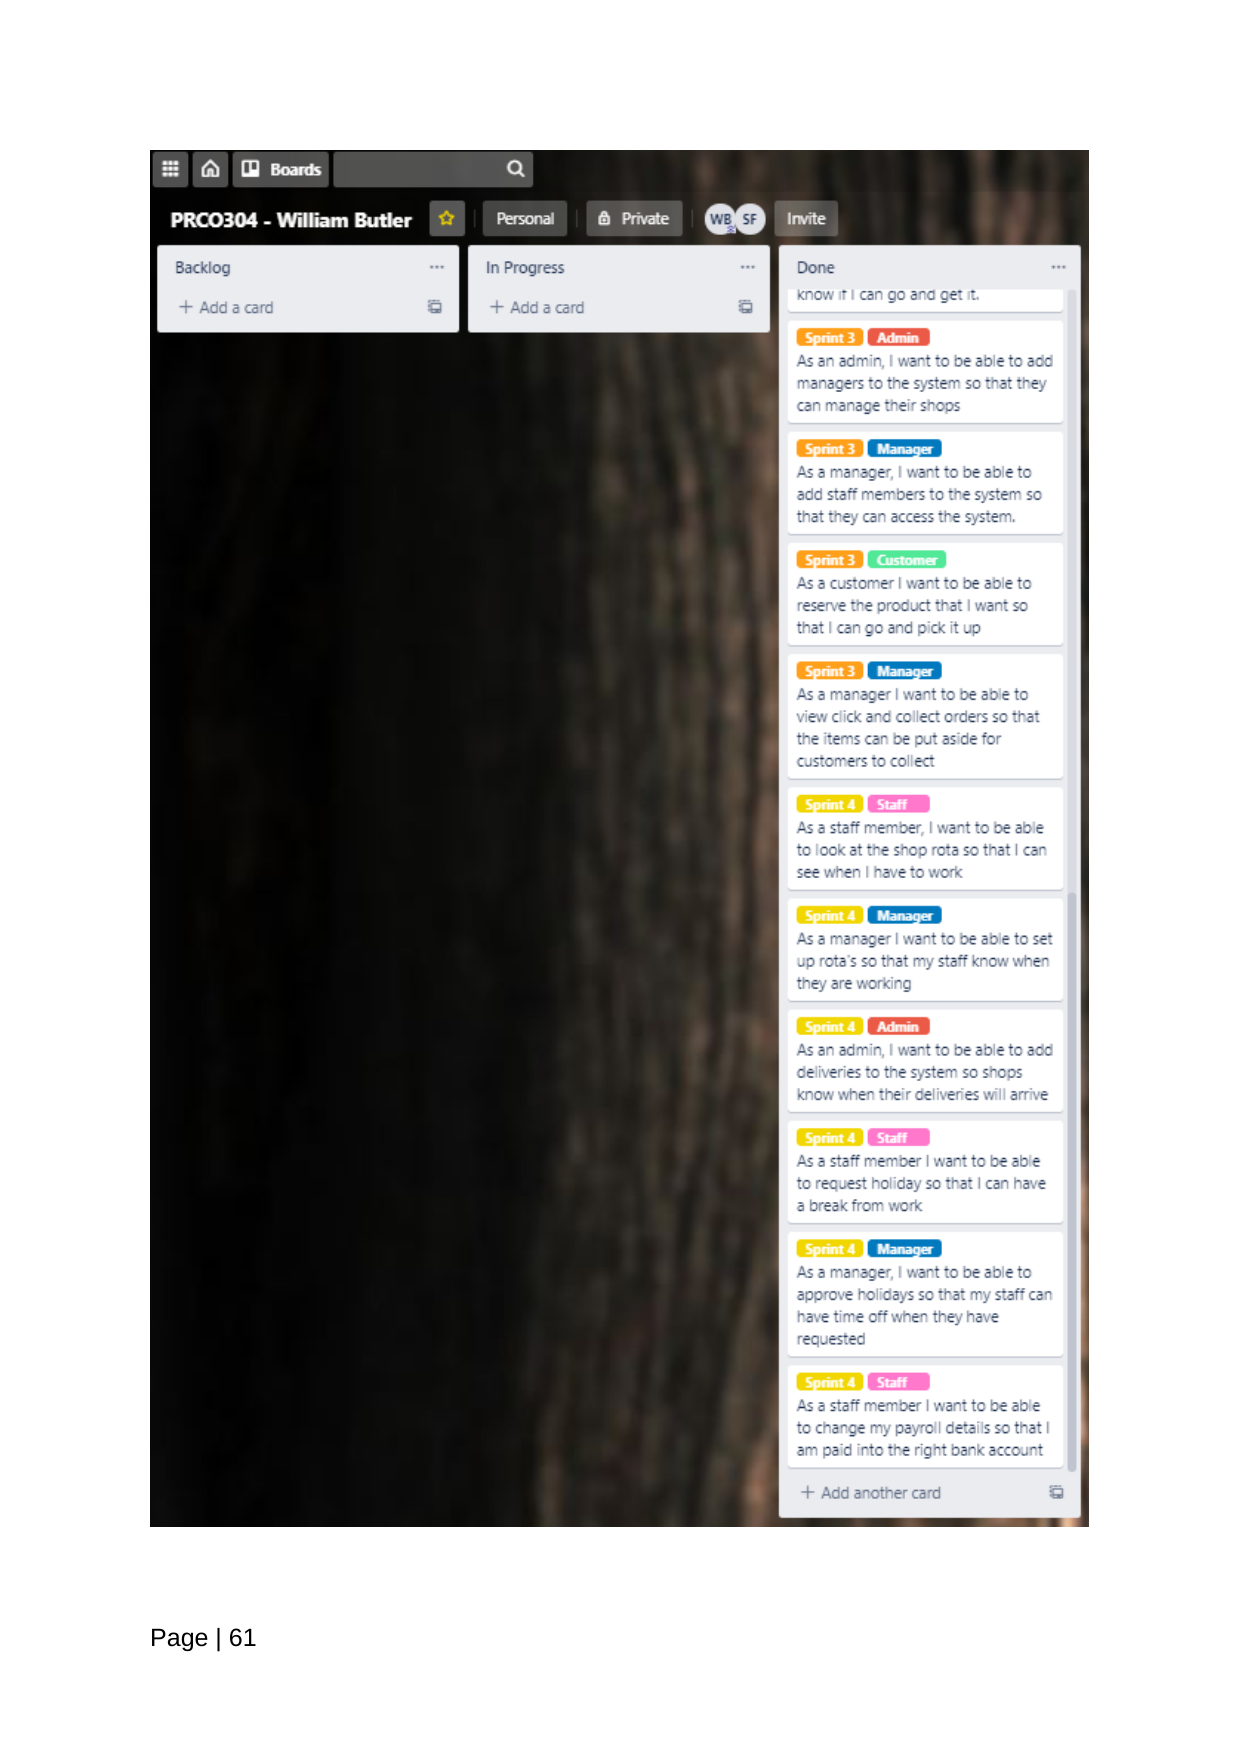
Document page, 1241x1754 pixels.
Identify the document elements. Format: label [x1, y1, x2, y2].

picture [150, 150, 1089, 1527]
